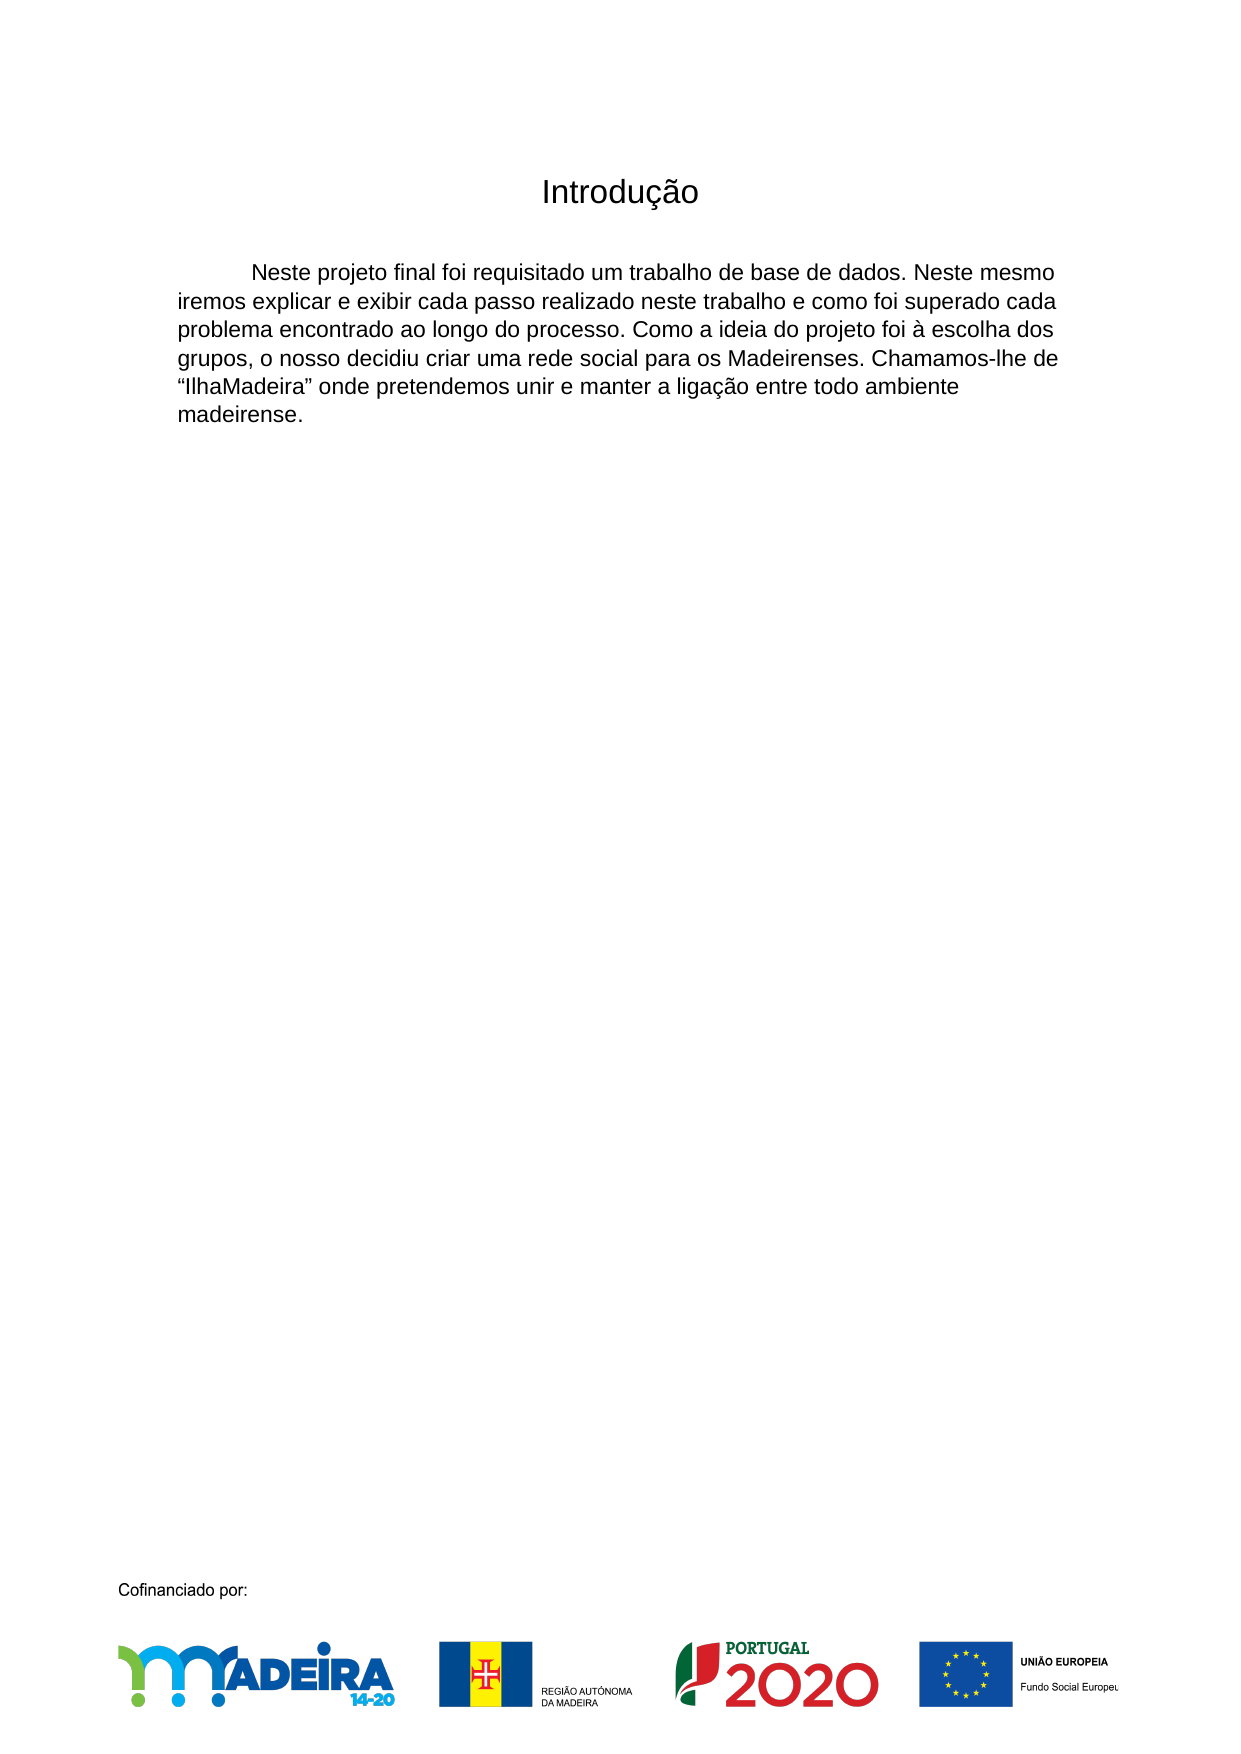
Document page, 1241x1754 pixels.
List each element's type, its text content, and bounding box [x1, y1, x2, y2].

subtitle Introdução [177, 173, 1063, 211]
picture [118, 1583, 1119, 1707]
text Neste projeto final foi requisitado um trabalho de base de dados. Neste mesmo iremos explicar e exibir cada passo realizado neste trabalho e como foi superado cada problema encontrado ao longo do processo. Como a ideia do projeto foi à escolha dos grupos, o nosso decidiu criar uma rede social para os Madeirenses. Chamamos-lhe de “IlhaMadeira” onde pretendemos unir e manter a ligação entre todo ambiente madeirense. [177, 259, 1063, 428]
